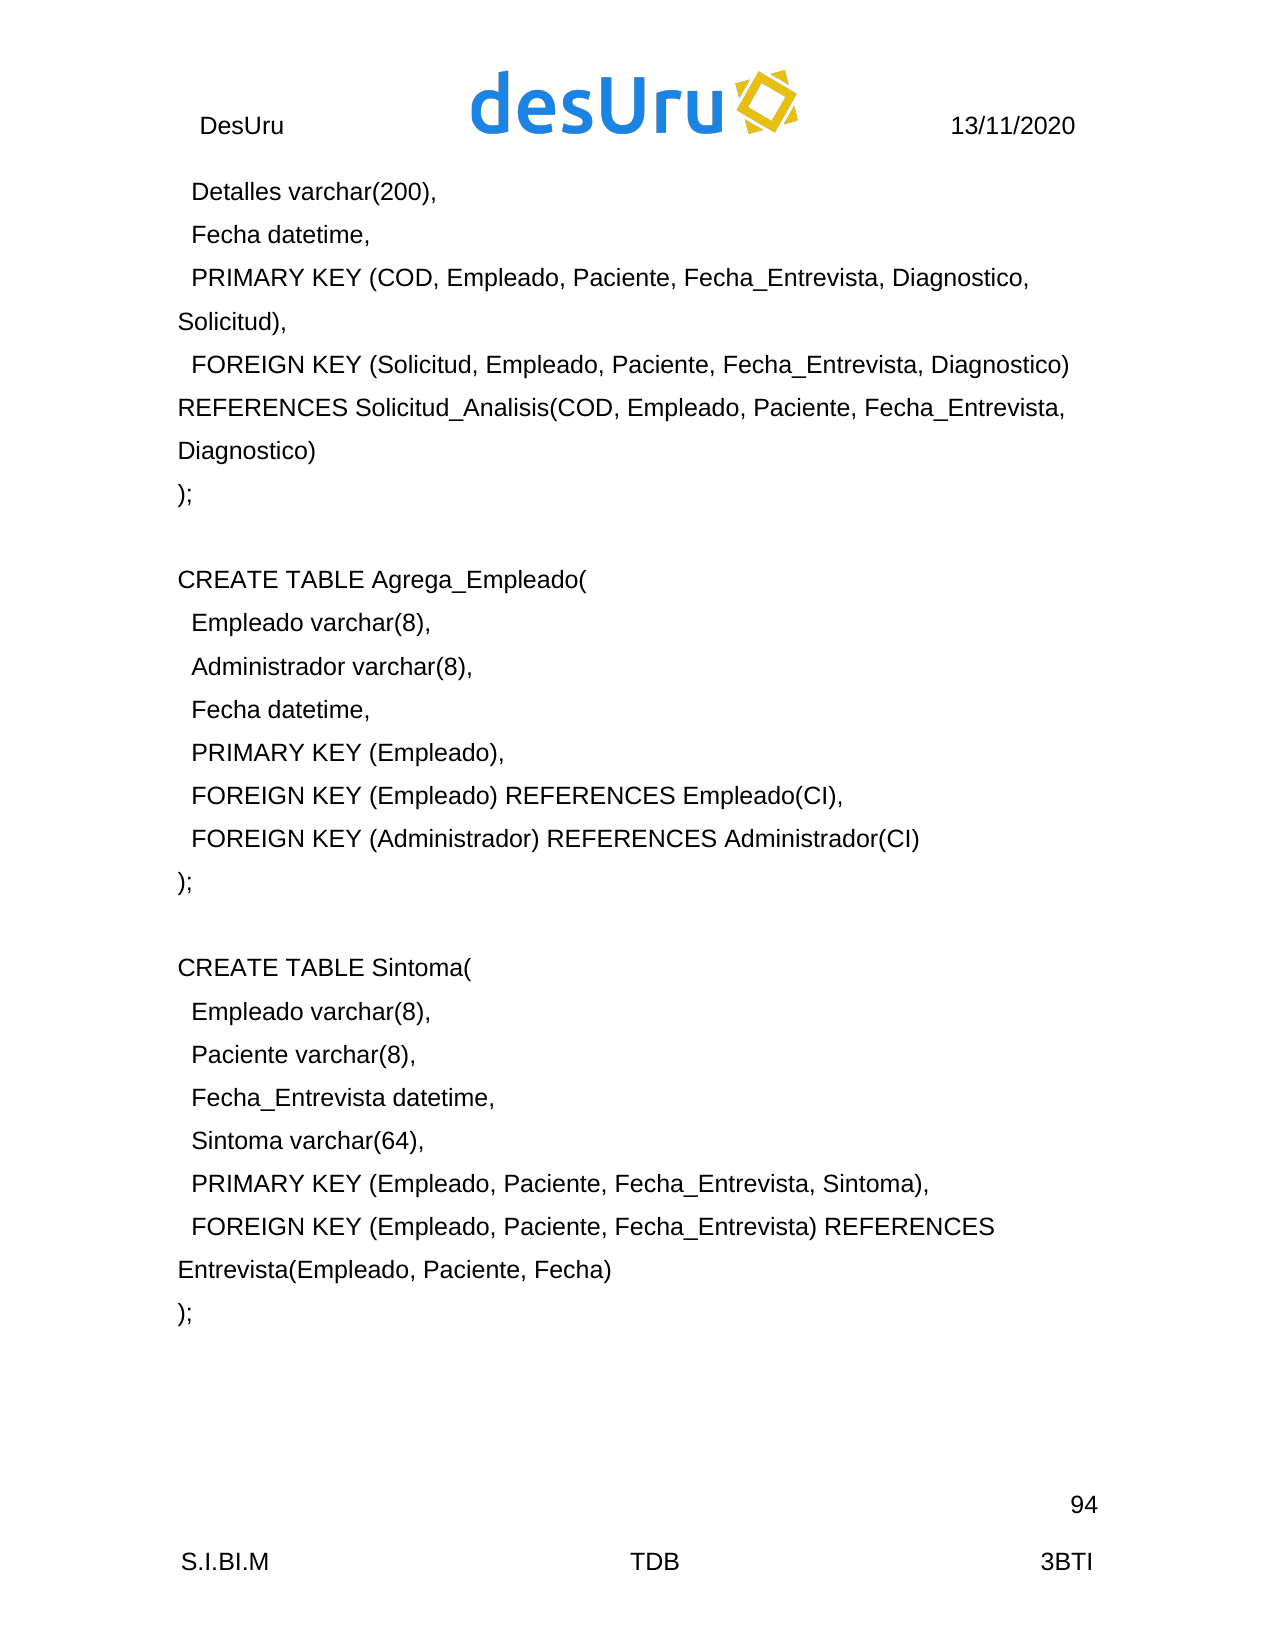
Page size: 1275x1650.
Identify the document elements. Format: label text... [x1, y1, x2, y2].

text PRIMARY KEY (Empleado), [177, 738, 1098, 767]
text FOREIGN KEY (Empleado, Paciente, Fecha_Entrevista) REFERENCES Entrevista(Empleado, Paciente, Fecha) [177, 1212, 1098, 1284]
text Administrador varchar(8), [177, 652, 1098, 680]
text CREATE TABLE Agrega_Empleado( [177, 565, 1098, 594]
text Fecha_Entrevista datetime, [177, 1083, 1098, 1112]
text Fecha datetime, [177, 695, 1098, 723]
text ); [177, 867, 1098, 896]
text CREATE TABLE Sintoma( [177, 953, 1098, 982]
text ); [177, 1298, 1098, 1327]
text Sintoma varchar(64), [177, 1126, 1098, 1155]
text Empleado varchar(8), [177, 997, 1098, 1025]
text Paciente varchar(8), [177, 1040, 1098, 1068]
text FOREIGN KEY (Solicitud, Empleado, Paciente, Fecha_Entrevista, Diagnostico) REFERENCES Solicitud_Analisis(COD, Empleado, Paciente, Fecha_Entrevista, Diagnostico) [177, 350, 1098, 465]
text PRIMARY KEY (Empleado, Paciente, Fecha_Entrevista, Sintoma), [177, 1169, 1098, 1198]
text FOREIGN KEY (Administrador) REFERENCES Administrador(CI) [177, 824, 1098, 853]
picture [471, 70, 798, 134]
text PRIMARY KEY (COD, Empleado, Paciente, Fecha_Entrevista, Diagnostico, Solicitud), [177, 263, 1098, 335]
text Detalles varchar(200), [177, 177, 1098, 206]
text ); [177, 479, 1098, 508]
text FOREIGN KEY (Empleado) REFERENCES Empleado(CI), [177, 781, 1098, 810]
text Fecha datetime, [177, 220, 1098, 249]
text Empleado varchar(8), [177, 608, 1098, 637]
